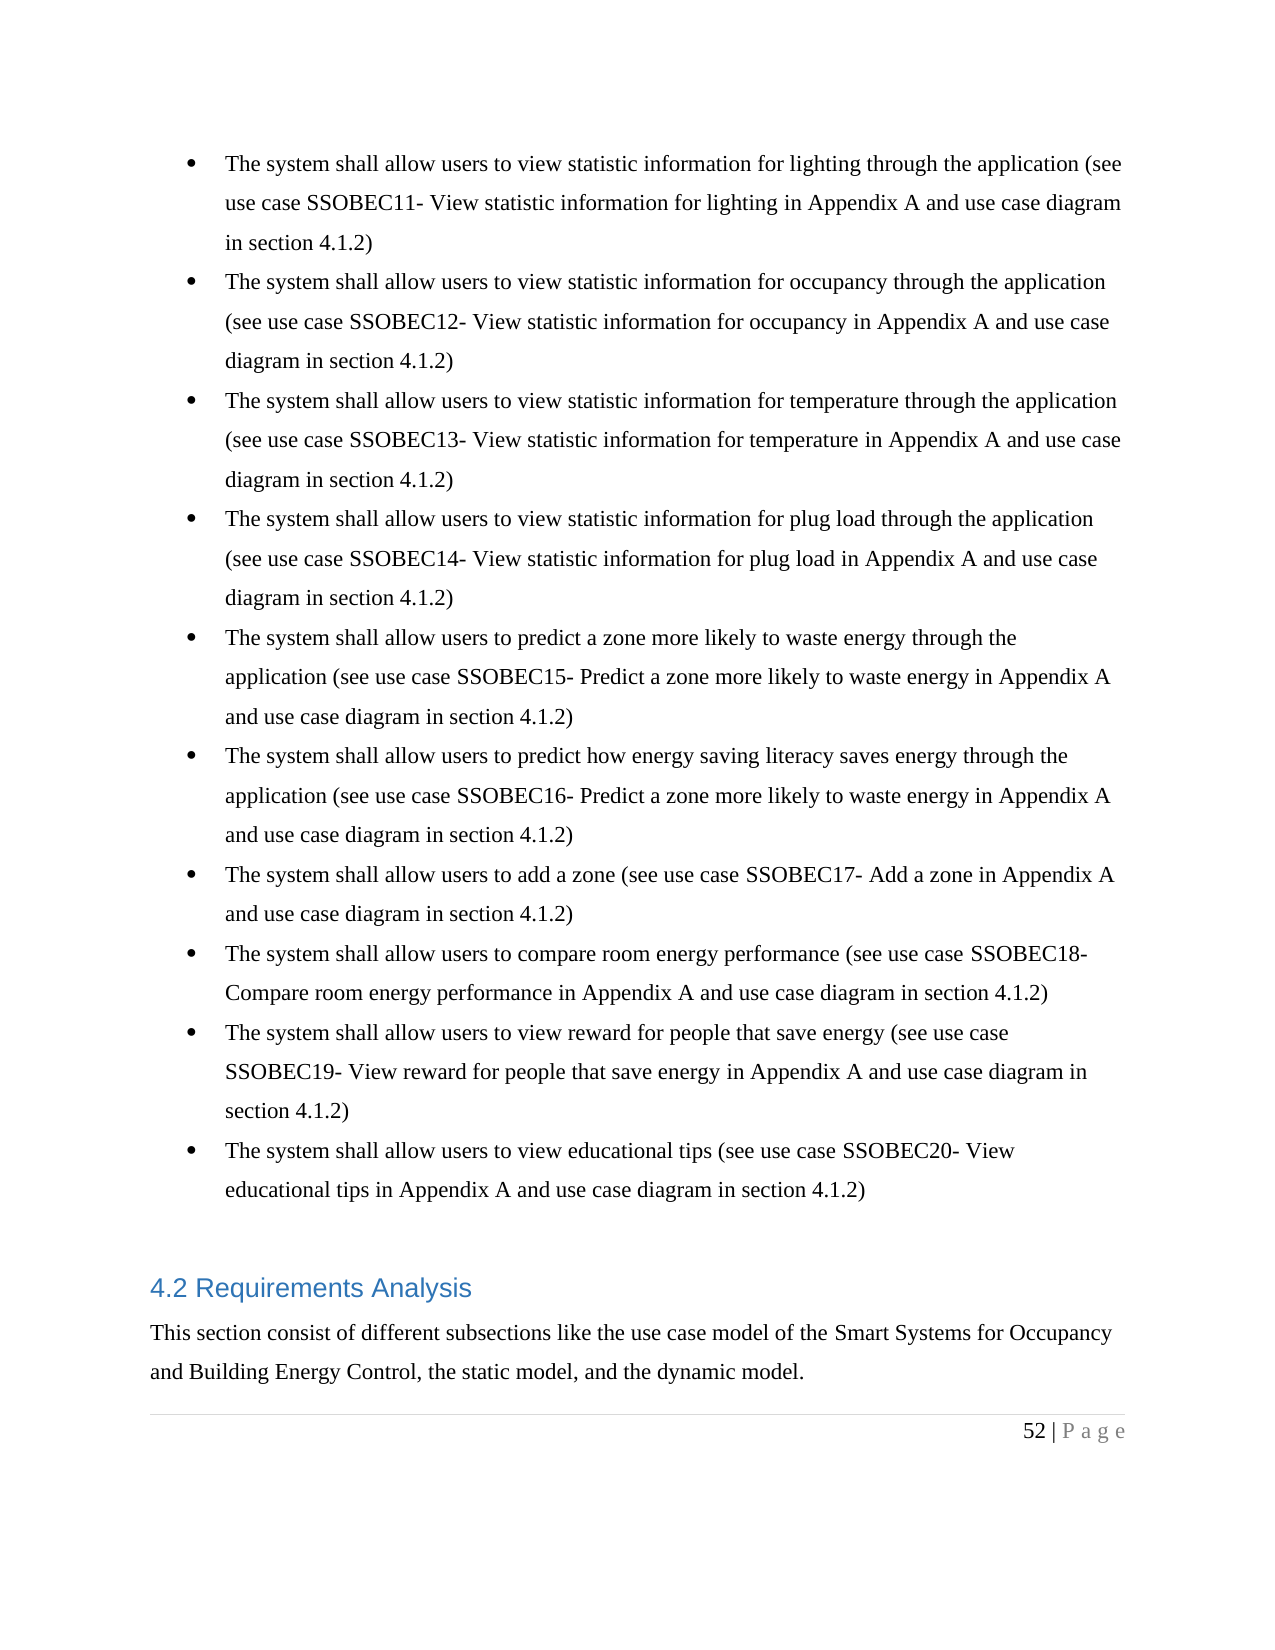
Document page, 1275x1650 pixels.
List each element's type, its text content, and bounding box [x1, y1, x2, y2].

subtitle 4.2 Requirements Analysis [150, 1272, 1125, 1303]
list The system shall allow users to view reward for people that save energy (see use case SSOBEC19- View reward for people that save energy in Appendix A and use case diagram in section 4.1.2) [187, 1018, 1125, 1124]
text This section consist of different subsections like the use case model of the Smart Systems for Occupancy and Building Energy Control, the static model, and the dynamic model. [150, 1319, 1125, 1385]
list The system shall allow users to compare room energy performance (see use case SSOBEC18- Compare room energy performance in Appendix A and use case diagram in section 4.1.2) [187, 939, 1125, 1005]
list The system shall allow users to add a zone (see use case SSOBEC17- Add a zone in Appendix A and use case diagram in section 4.1.2) [187, 861, 1125, 926]
list The system shall allow users to predict how energy saving literacy saves energy through the application (see use case SSOBEC16- Predict a zone more likely to waste energy in Appendix A and use case diagram in section 4.1.2) [187, 742, 1125, 847]
list The system shall allow users to view statistic information for occupancy through the application (see use case SSOBEC12- View statistic information for occupancy in Appendix A and use case diagram in section 4.1.2) [187, 268, 1125, 374]
list The system shall allow users to view statistic information for lighting through the application (see use case SSOBEC11- View statistic information for lighting in Appendix A and use case diagram in section 4.1.2) [187, 150, 1125, 255]
list The system shall allow users to view statistic information for temperature through the application (see use case SSOBEC13- View statistic information for temperature in Appendix A and use case diagram in section 4.1.2) [187, 387, 1125, 492]
list The system shall allow users to view educational tips (see use case SSOBEC20- View educational tips in Appendix A and use case diagram in section 4.1.2) [187, 1137, 1125, 1203]
list The system shall allow users to view statistic information for plug load through the application (see use case SSOBEC14- View statistic information for plug load in Appendix A and use case diagram in section 4.1.2) [187, 505, 1125, 611]
list The system shall allow users to predict a zone more likely to waste energy through the application (see use case SSOBEC15- Predict a zone more likely to waste energy in Appendix A and use case diagram in section 4.1.2) [187, 624, 1125, 729]
